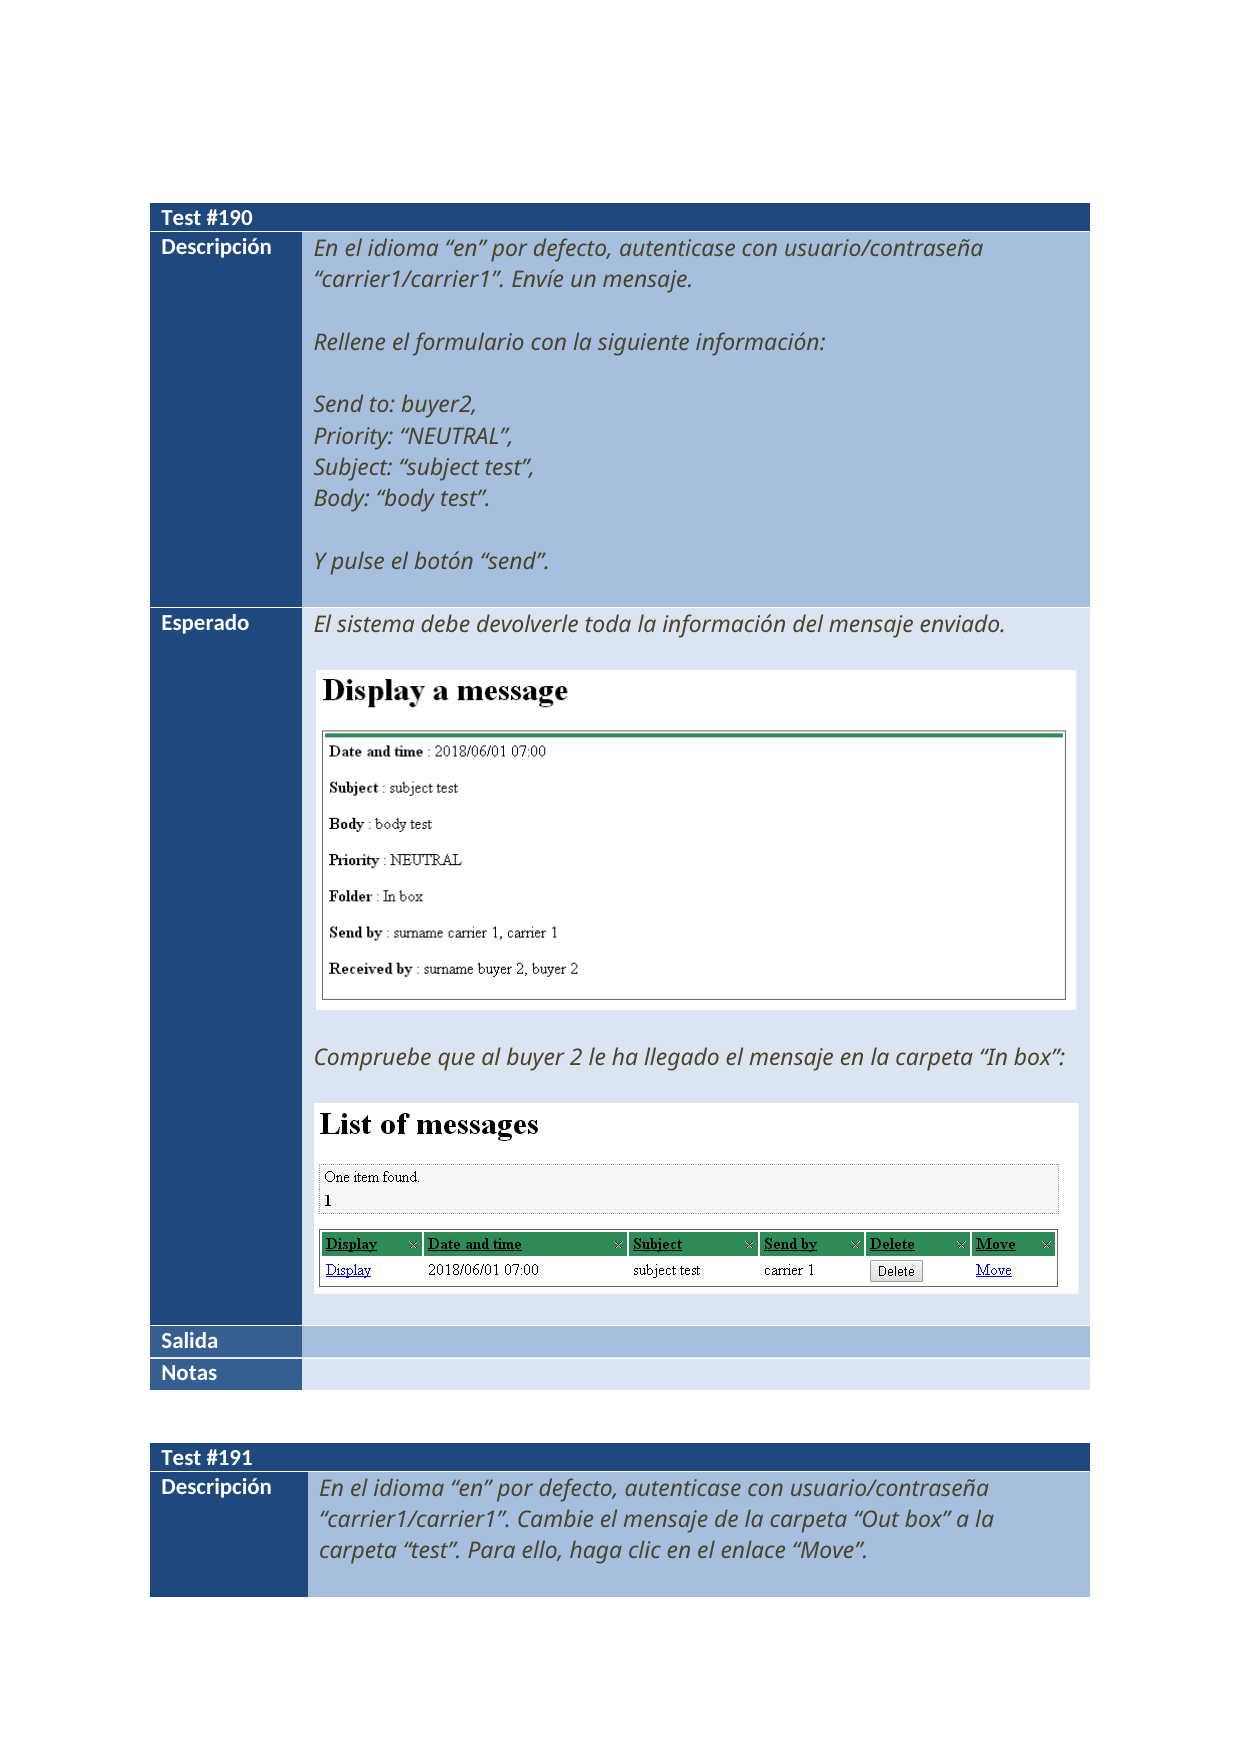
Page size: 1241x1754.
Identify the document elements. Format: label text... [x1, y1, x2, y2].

picture [315, 670, 1077, 1010]
table_cell En el idioma “en” por defecto, autenticase con usuario/contraseña “carrier1/carrier1”. Envíe un mensaje. Rellene el formulario con la siguiente información: Send to: buyer2, Priority: “NEUTRAL”, Subject: “subject test”, Body: “body test”. Y pulse el botón “send”. [302, 232, 1090, 607]
table_cell [302, 1359, 1090, 1390]
table_cell Descripción [150, 1472, 308, 1597]
table_header Test #190 [150, 203, 1090, 231]
table_cell Descripción [150, 232, 302, 607]
table_cell Notas [150, 1359, 302, 1390]
table_header Test #191 [150, 1443, 1090, 1471]
table_cell En el idioma “en” por defecto, autenticase con usuario/contraseña “carrier1/carrier1”. Cambie el mensaje de la carpeta “Out box” a la carpeta “test”. Para ello, haga clic en el enlace “Move”. [308, 1472, 1090, 1597]
table_cell Salida [150, 1326, 302, 1357]
table_cell Esperado [150, 608, 302, 1325]
table_cell El sistema debe devolverle toda la información del mensaje enviado. Compruebe que al buyer 2 le ha llegado el mensaje en la carpeta “In box”: [302, 608, 1090, 1325]
table_cell [302, 1326, 1090, 1357]
picture [314, 1103, 1079, 1294]
